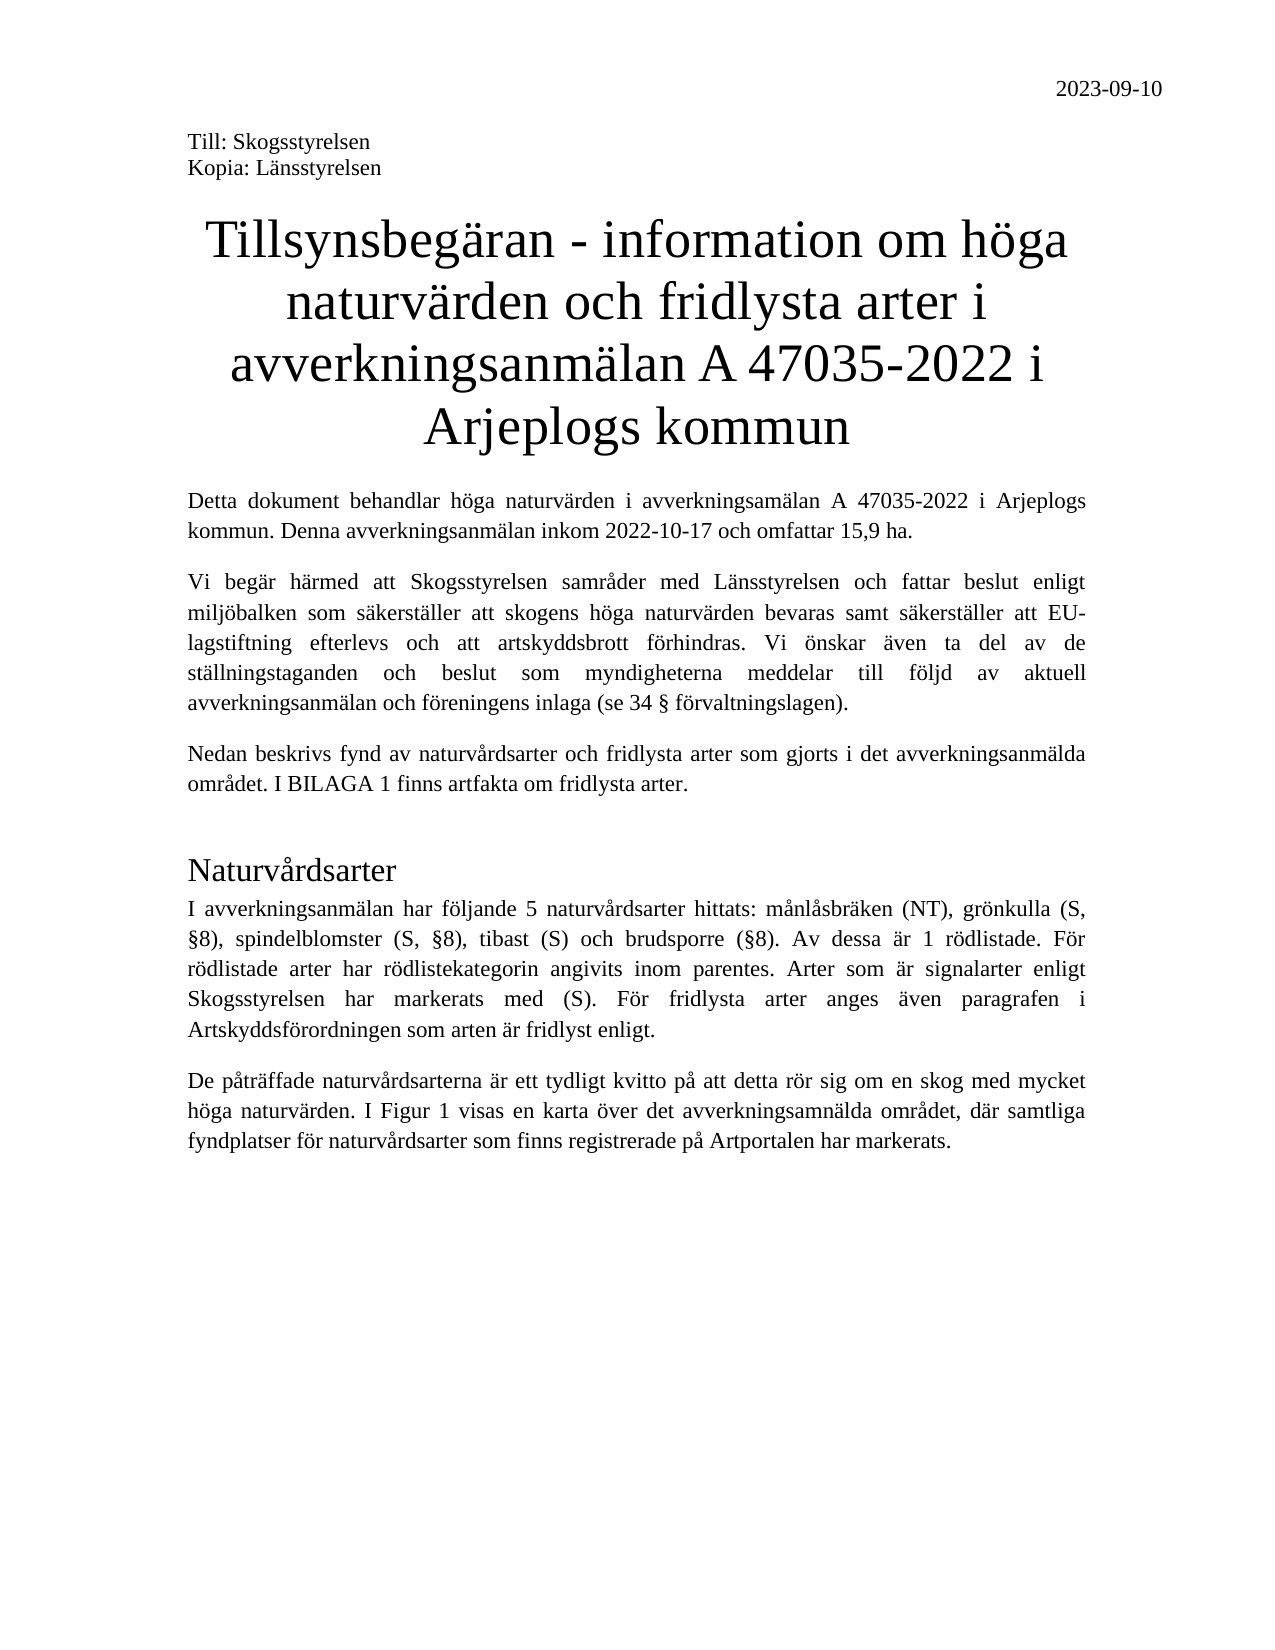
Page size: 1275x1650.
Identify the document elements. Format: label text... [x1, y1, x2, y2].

text I avverkningsanmälan har följande 5 naturvårdsarter hittats: månlåsbräken (NT), grönkulla (S, §8), spindelblomster (S, §8), tibast (S) och brudsporre (§8). Av dessa är 1 rödlistade. För rödlistade arter har rödlistekategorin angivits inom parentes. Arter som är signalarter enligt Skogsstyrelsen har markerats med (S). För fridlysta arter anges även paragrafen i Artskyddsförordningen som arten är fridlyst enligt. [187, 895, 1087, 1042]
text De påträffade naturvårdsarterna är ett tydligt kvitto på att detta rör sig om en skog med mycket höga naturvärden. I Figur 1 visas en karta över det avverkningsamnälda området, där samtliga fyndplatser för naturvårdsarter som finns registrerade på Artportalen har markerats. [187, 1067, 1087, 1153]
text Detta dokument behandlar höga naturvärden i avverkningsamälan A 47035-2022 i Arjeplogs kommun. Denna avverkningsanmälan inkom 2022-10-17 och omfattar 15,9 ha. [187, 487, 1087, 544]
subtitle Naturvårdsarter [187, 851, 1087, 889]
text Nedan beskrivs fynd av naturvårdsarter och fridlysta arter som gjorts i det avverkningsanmälda området. I BILAGA 1 finns artfakta om fridlysta arter. [187, 740, 1087, 797]
title Tillsynsbegäran - information om höga naturvärden och fridlysta arter i avverkningsanmälan A 47035-2022 i Arjeplogs kommun [187, 207, 1087, 456]
text Vi begär härmed att Skogsstyrelsen samråder med Länsstyrelsen och fattar beslut enligt miljöbalken som säkerställer att skogens höga naturvärden bevaras samt säkerställer att EU-lagstiftning efterlevs och att artskyddsbrott förhindras. Vi önskar även ta del av de ställningstaganden och beslut som myndigheterna meddelar till följd av aktuell avverkningsanmälan och föreningens inlaga (se 34 § förvaltningslagen). [187, 568, 1087, 716]
